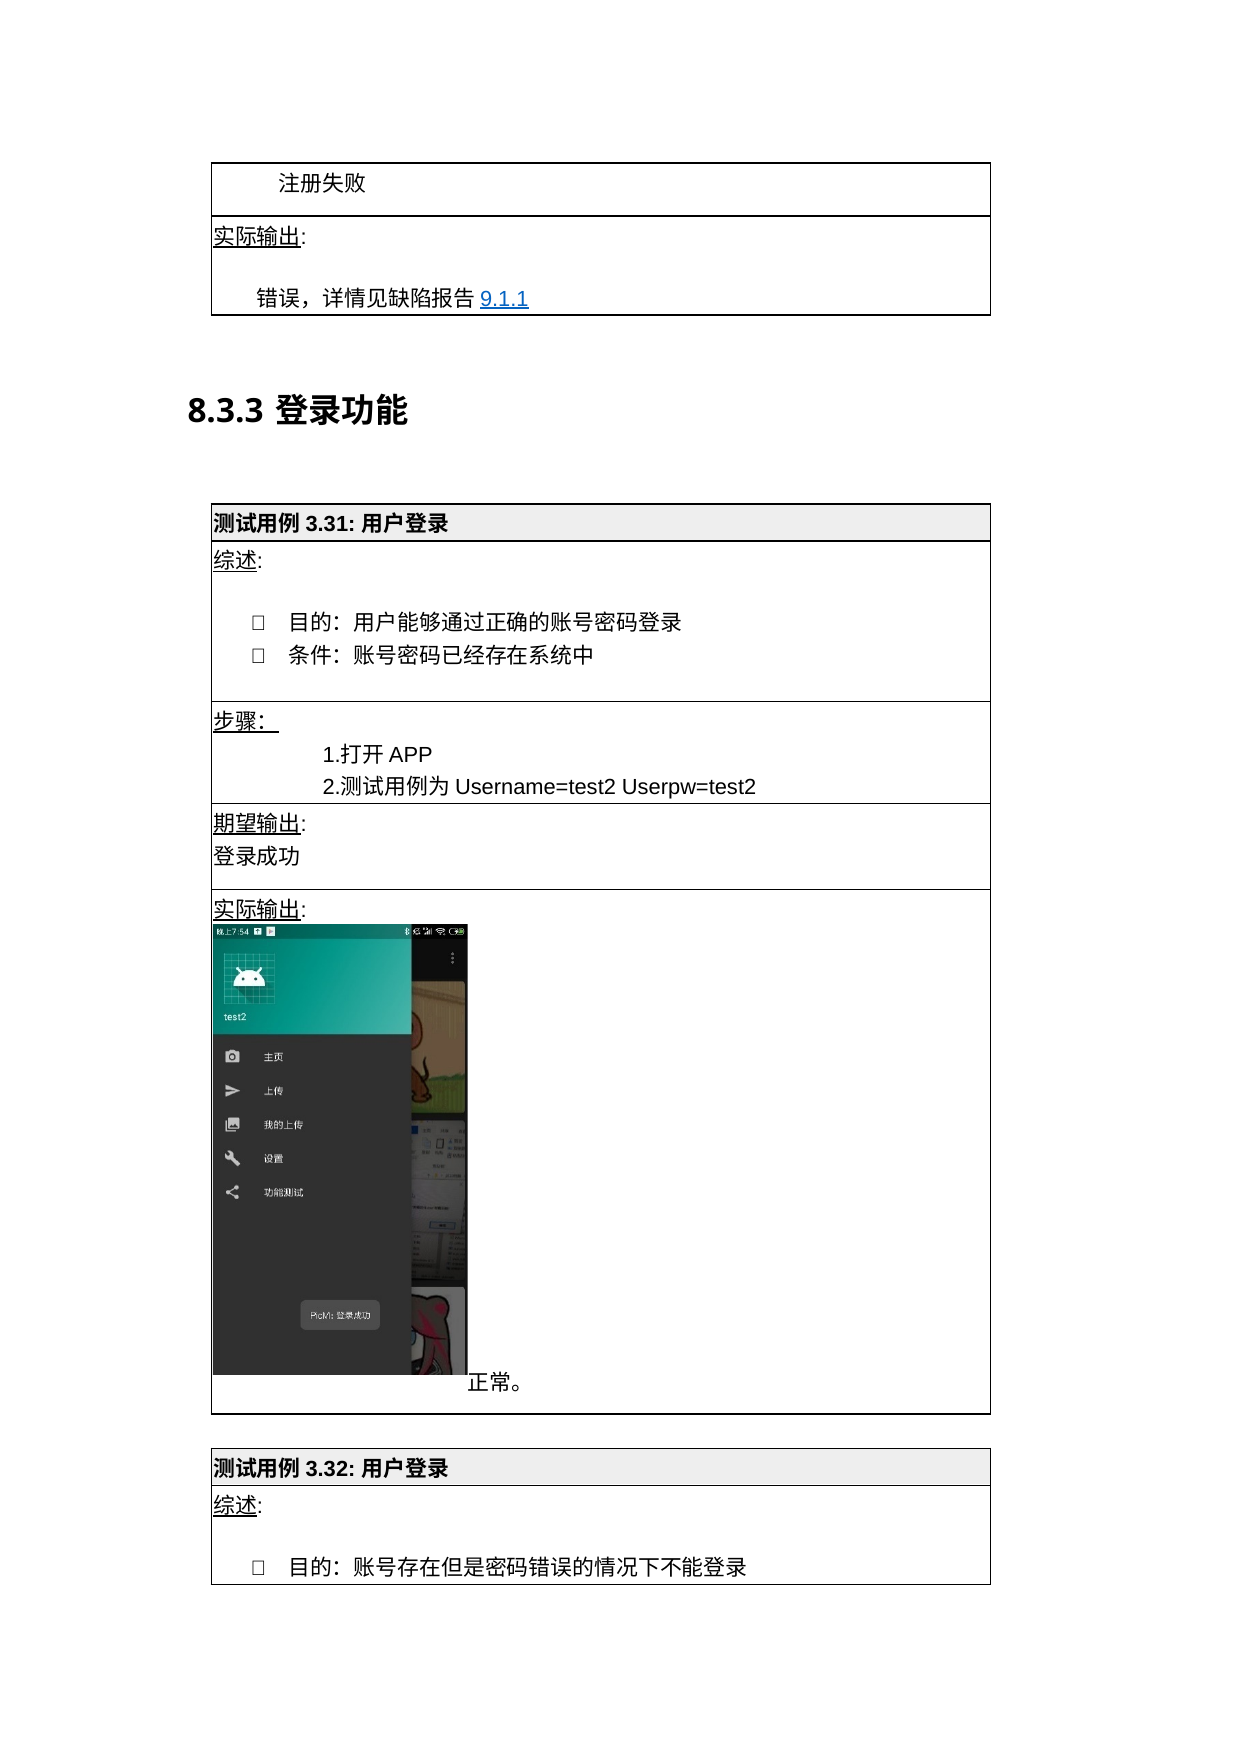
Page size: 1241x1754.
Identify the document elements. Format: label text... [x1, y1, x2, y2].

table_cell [212, 1486, 990, 1583]
table_cell 期望输出: 注册失败 [212, 164, 990, 215]
table_cell 实际输出: 正常。 [212, 890, 990, 1413]
table_cell 步骤： 1.打开APP 2.测试用例为 Username=test2 Userpw=test2 [212, 702, 990, 803]
table_header 测试用例 3.32: 用户登录 [212, 1449, 990, 1484]
table_header 测试用例 3.31: 用户登录 [212, 505, 990, 540]
table_cell 期望输出: 登录成功 [212, 804, 990, 889]
picture [212, 924, 468, 1375]
table_cell 综述: 目的：用户能够通过正确的账号密码登录 条件：账号密码已经存在系统中 [212, 542, 990, 701]
table_cell 实际输出: 错误，详情见缺陷报告9.1.1 [212, 217, 990, 314]
subtitle 登录功能 [187, 375, 1053, 440]
